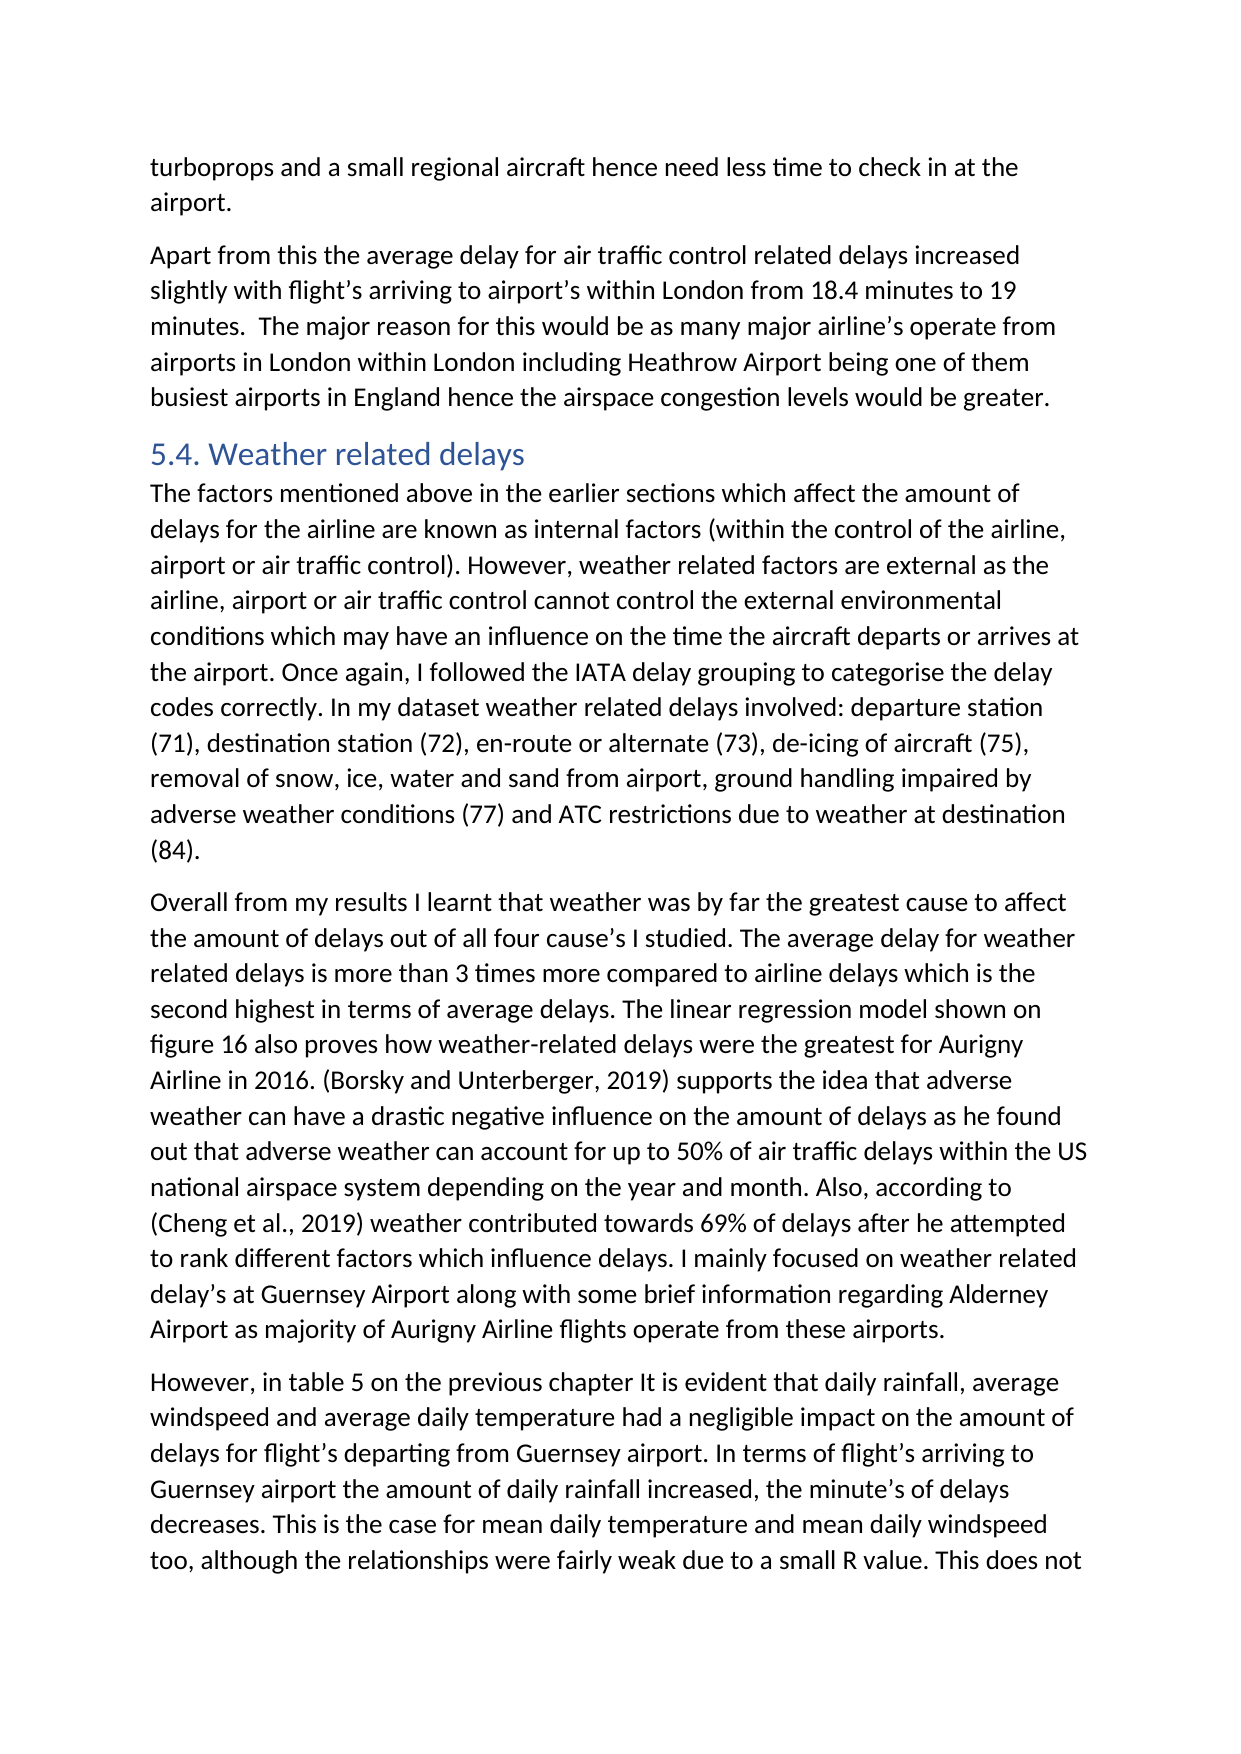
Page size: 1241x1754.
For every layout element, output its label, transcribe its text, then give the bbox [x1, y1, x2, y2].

text 5.4. Weather related delays [150, 433, 1090, 473]
text Apart from this the average delay for air traffic control related delays increased slightly with flight’s arriving to airport’s within London from 18.4 minutes to 19 minutes. The major reason for this would be as many major airline’s operate from airports in London within London including Heathrow Airport being one of them busiest airports in England hence the airspace congestion levels would be greater. [150, 238, 1090, 413]
text The factors mentioned above in the earlier sections which affect the amount of delays for the airline are known as internal factors (within the control of the airline, airport or air traffic control). However, weather related factors are external as the airline, airport or air traffic control cannot control the external environmental conditions which may have an influence on the time the aircraft departs or arrives at the airport. Once again, I followed the IATA delay grouping to categorise the delay codes correctly. In my dataset weather related delays involved: departure station (71), destination station (72), en-route or alternate (73), de-icing of aircraft (75), removal of snow, ice, water and sand from airport, ground handling impaired by adverse weather conditions (77) and ATC restrictions due to weather at destination (84). [150, 477, 1090, 866]
text Overall from my results I learnt that weather was by far the greatest cause to affect the amount of delays out of all four cause’s I studied. The average delay for weather related delays is more than 3 times more compared to airline delays which is the second highest in terms of average delays. The linear regression model shown on figure 16 also proves how weather-related delays were the greatest for Aurigny Airline in 2016. (Borsky and Unterberger, 2019) supports the idea that adverse weather can have a drastic negative influence on the amount of delays as he found out that adverse weather can account for up to 50% of air traffic delays within the US national airspace system depending on the year and month. Also, according to (Cheng et al., 2019) weather contributed towards 69% of delays after he attempted to rank different factors which influence delays. I mainly focused on weather related delay’s at Guernsey Airport along with some brief information regarding Alderney Airport as majority of Aurigny Airline flights operate from these airports. [150, 885, 1090, 1346]
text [150, 150, 1090, 219]
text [150, 1365, 1090, 1576]
